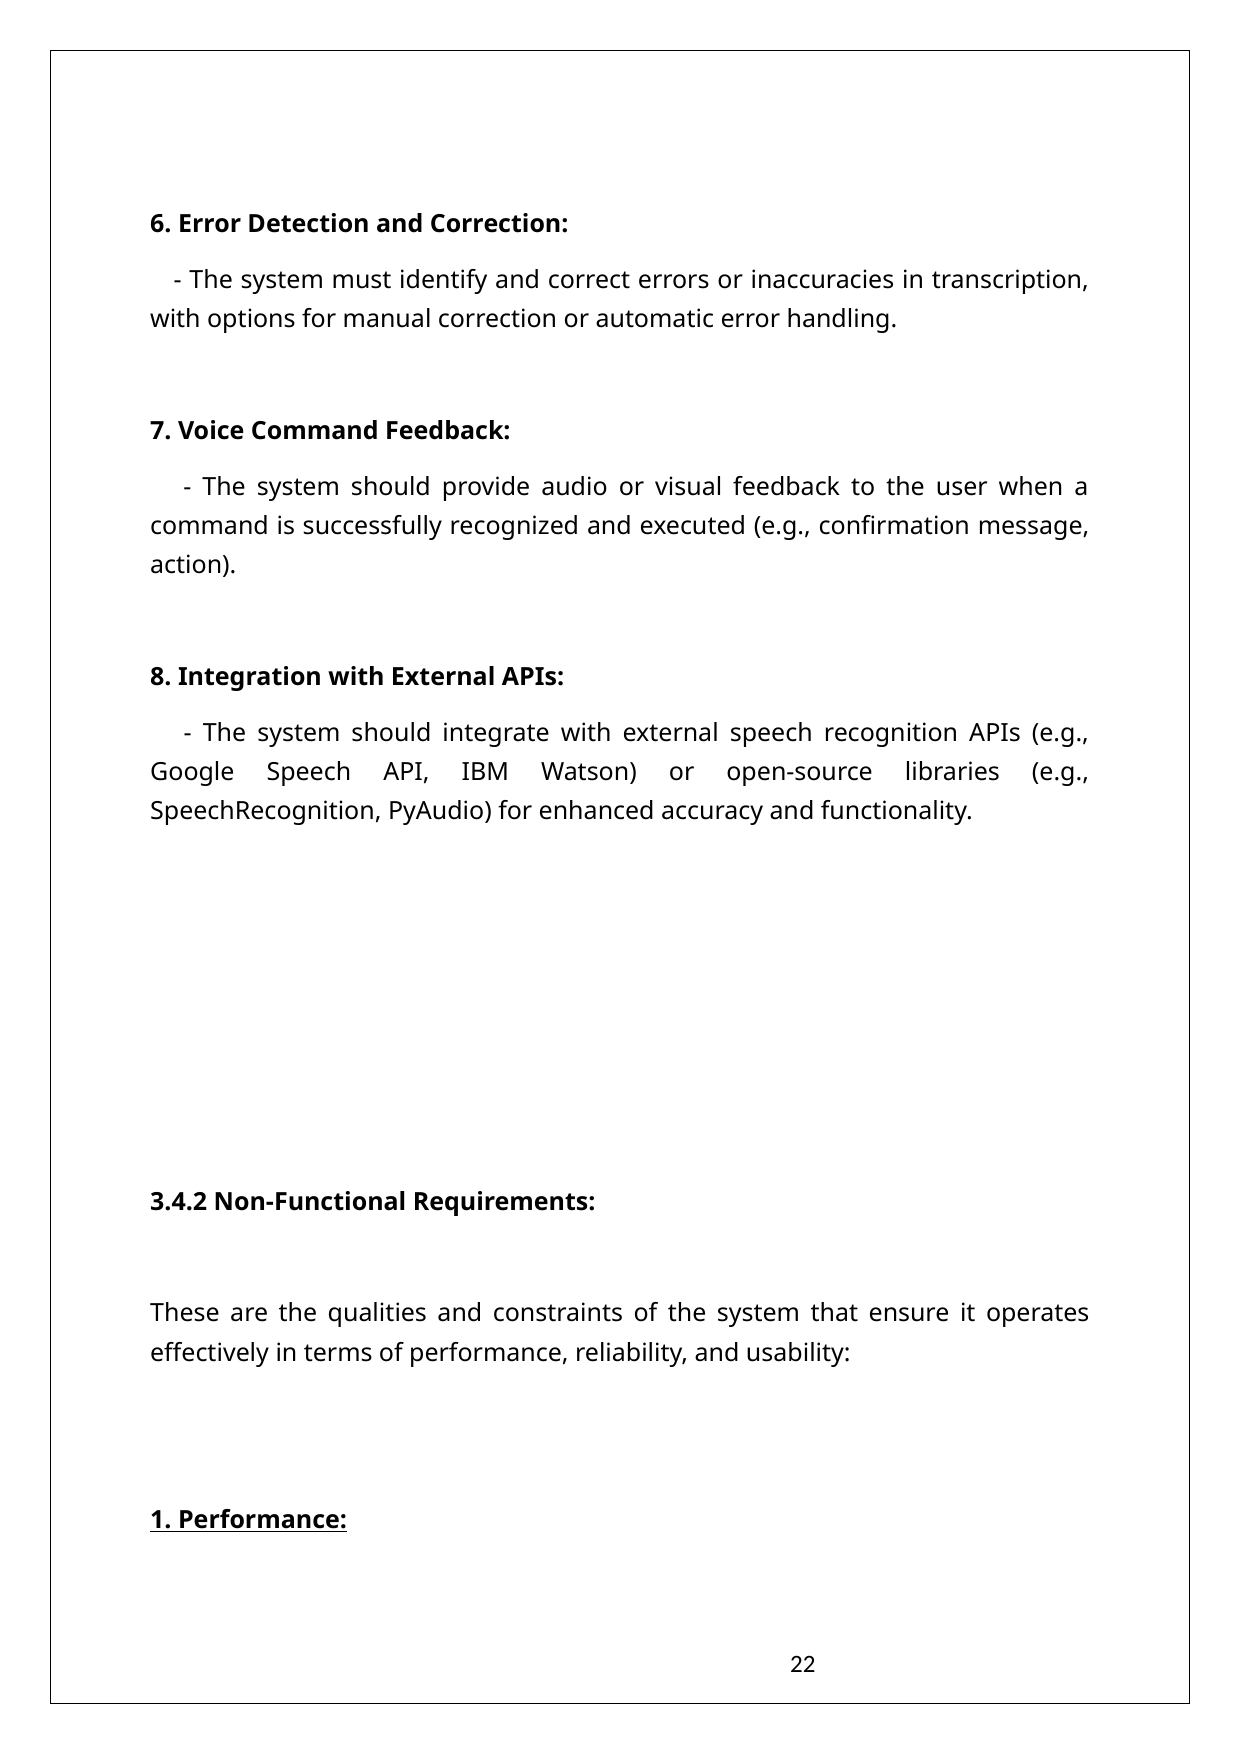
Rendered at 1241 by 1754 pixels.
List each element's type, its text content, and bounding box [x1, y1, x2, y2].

text 6. Error Detection and Correction: [150, 206, 1090, 240]
text These are the qualities and constraints of the system that ensure it operates effectively in terms of performance, reliability, and usability: [150, 1295, 1090, 1368]
text 7. Voice Command Feedback: [150, 412, 1090, 447]
text 3.4.2 Non-Functional Requirements: [150, 1183, 1090, 1217]
text 1. Performance: [150, 1502, 1090, 1536]
text - The system must identify and correct errors or inaccuracies in transcription, with options for manual correction or automatic error handling. [150, 262, 1090, 335]
text - The system should provide audio or visual feedback to the user when a command is successfully recognized and executed (e.g., confirmation message, action). [150, 468, 1090, 581]
text - The system should integrate with external speech recognition APIs (e.g., Google Speech API, IBM Watson) or open-source libraries (e.g., SpeechRecognition, PyAudio) for enhanced accuracy and functionality. [150, 714, 1090, 827]
text 8. Integration with External APIs: [150, 658, 1090, 692]
